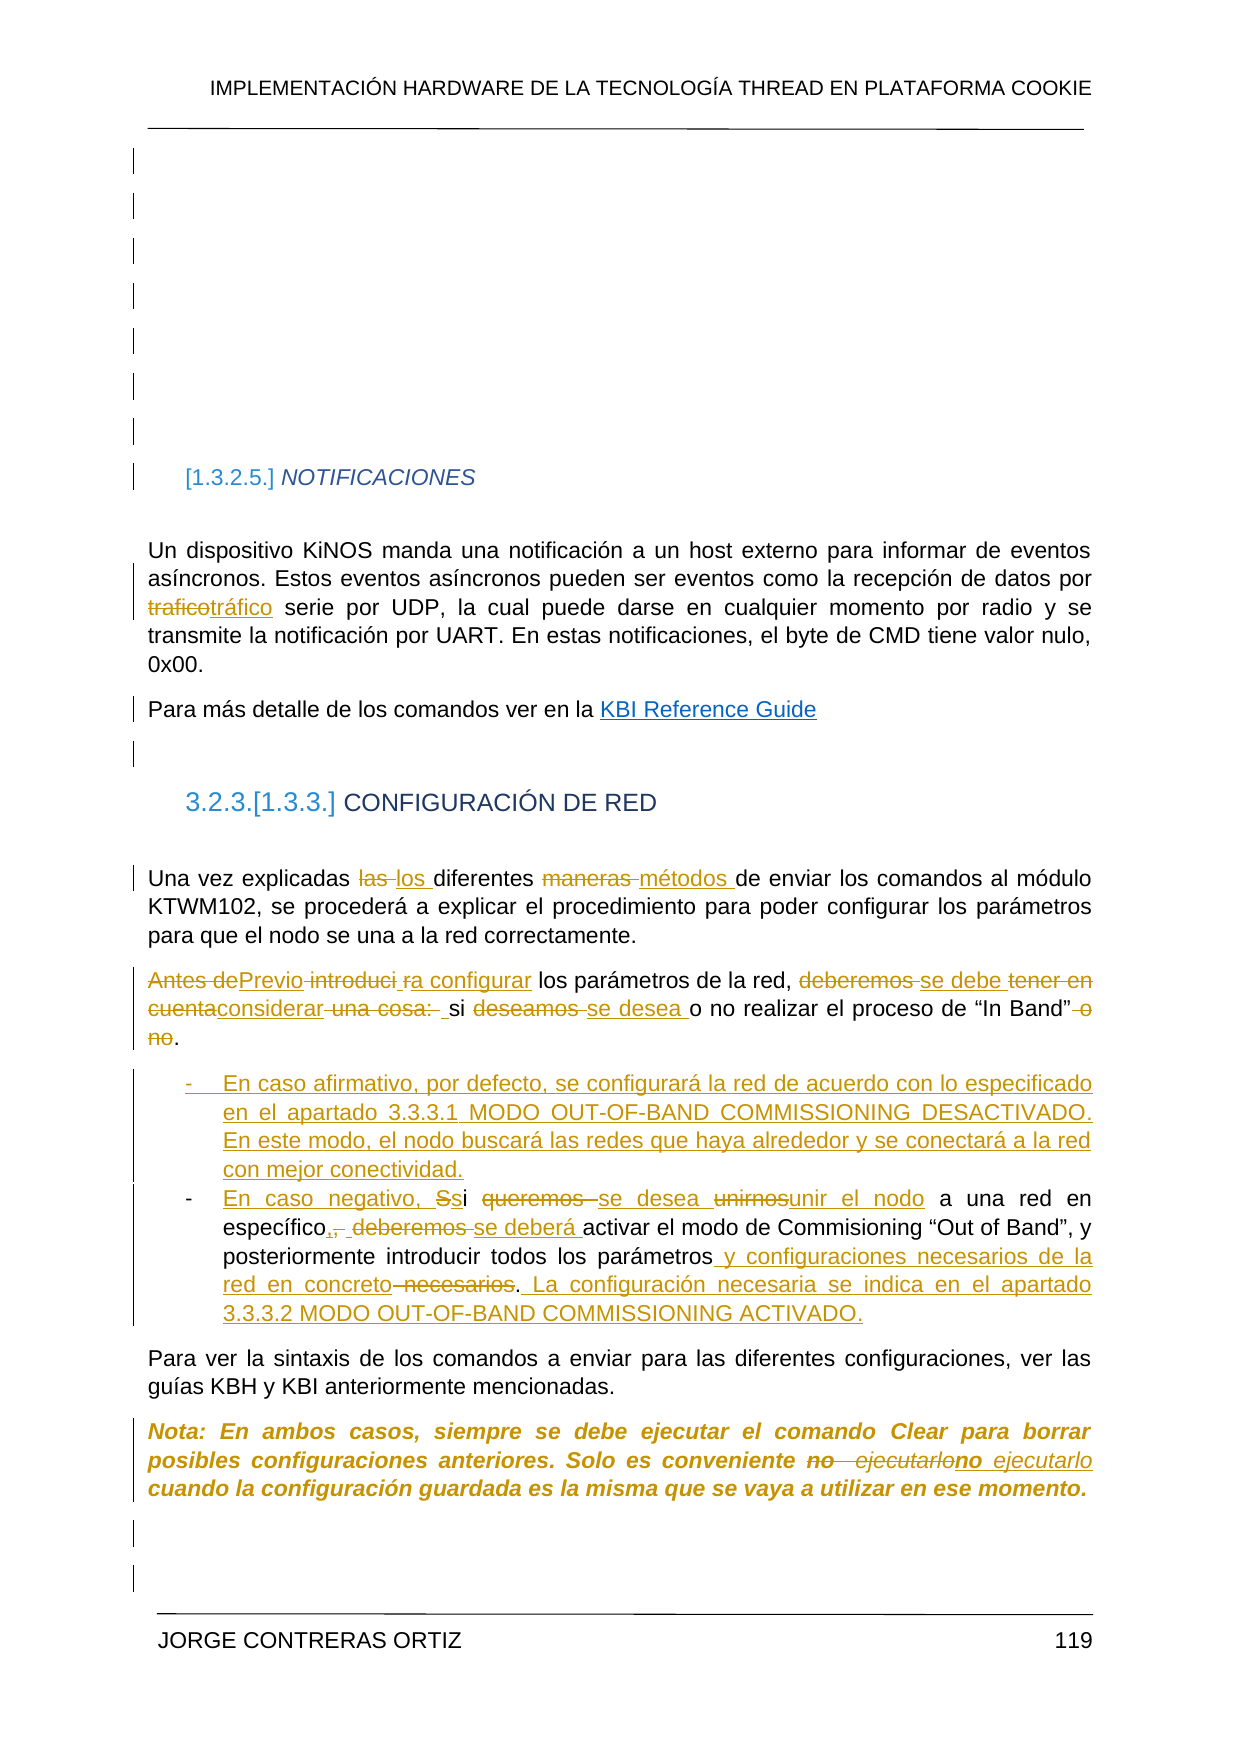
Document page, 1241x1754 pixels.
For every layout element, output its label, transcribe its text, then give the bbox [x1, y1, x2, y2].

list i a una red en específicoactivar el modo de Commisioning “Out of Band”, y posteriormente introducir todos los parámetros. [185, 1184, 1092, 1326]
text Nota: En ambos casos, siempre se debe ejecutar el comando Clear para borrar posibles configuraciones anteriores. Solo es conveniente cuando la configuración guardada es la misma que se vaya a utilizar en ese momento. [148, 1418, 1092, 1502]
subtitle NOTIFICACIONES [185, 463, 1092, 490]
subtitle CONFIGURACIÓN DE RED [185, 786, 1092, 817]
text Un dispositivo KiNOS manda una notificación a un host externo para informar de eventos asíncronos. Estos eventos asíncronos pueden ser eventos como la recepción de datos por serie por UDP, la cual puede darse en cualquier momento por radio y se transmite la notificación por UART. En estas notificaciones, el byte de CMD tiene valor nulo, 0x00. [148, 537, 1092, 677]
text Para ver la sintaxis de los comandos a enviar para las diferentes configuraciones, ver las guías KBH y KBI anteriormente mencionadas. [148, 1345, 1092, 1399]
text Una vez explicadas diferentes de enviar los comandos al módulo KTWM102, se procederá a explicar el procedimiento para poder configurar los parámetros para que el nodo se una a la red correctamente. [148, 865, 1092, 948]
text los parámetros de la red, si o no realizar el proceso de “In Band”. [148, 967, 1092, 1050]
text Para más detalle de los comandos ver en la KBI Reference Guide [148, 696, 1092, 722]
